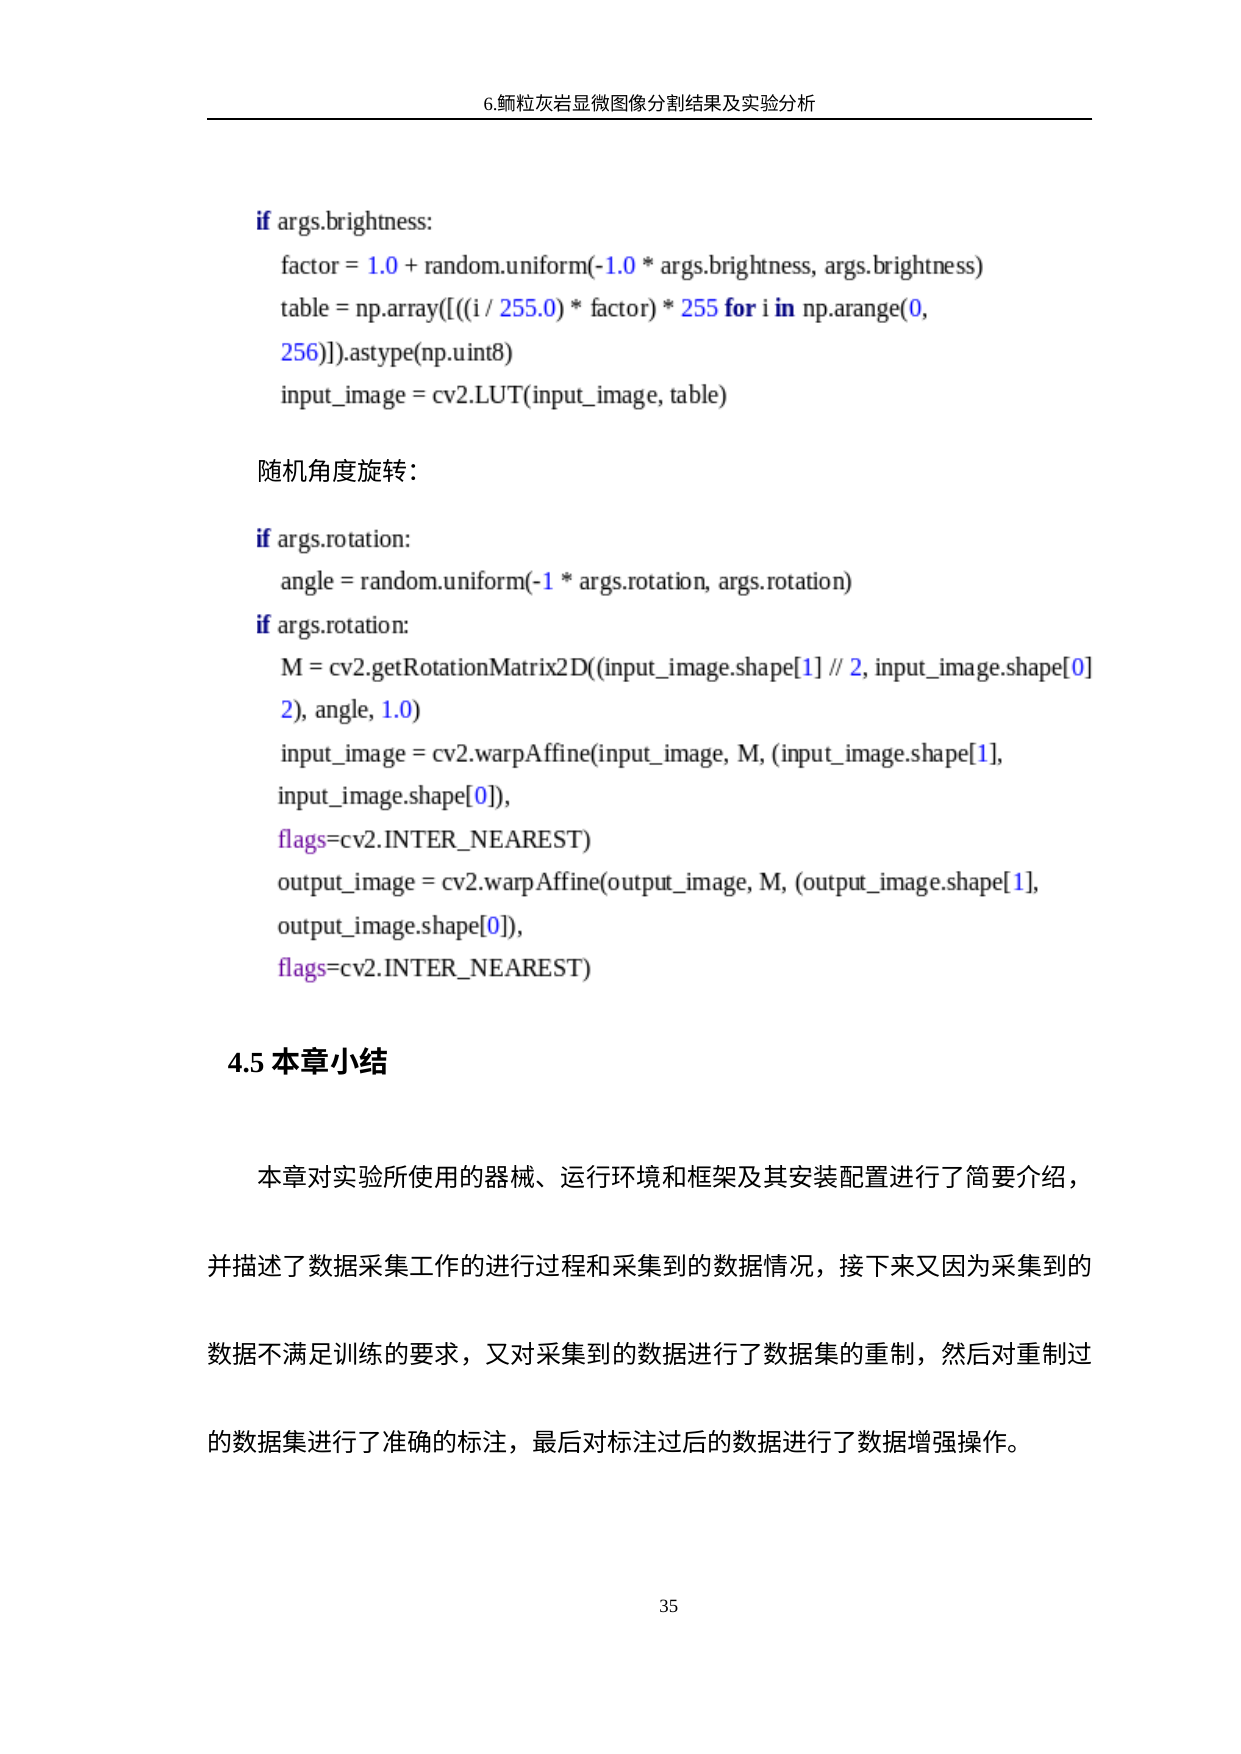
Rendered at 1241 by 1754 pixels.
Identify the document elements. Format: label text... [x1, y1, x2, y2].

text 本章对实验所使用的器械、运行环境和框架及其安装配置进行了简要介绍，并描述了数据采集工作的进行过程和采集到的数据情况，接下来又因为采集到的数据不满足训练的要求，又对采集到的数据进行了数据集的重制，然后对重制过的数据集进行了准确的标注，最后对标注过后的数据进行了数据增强操作。 [207, 1142, 1092, 1474]
text 随机角度旋转： [207, 436, 1092, 504]
subtitle 本章小结 [207, 1026, 1092, 1094]
